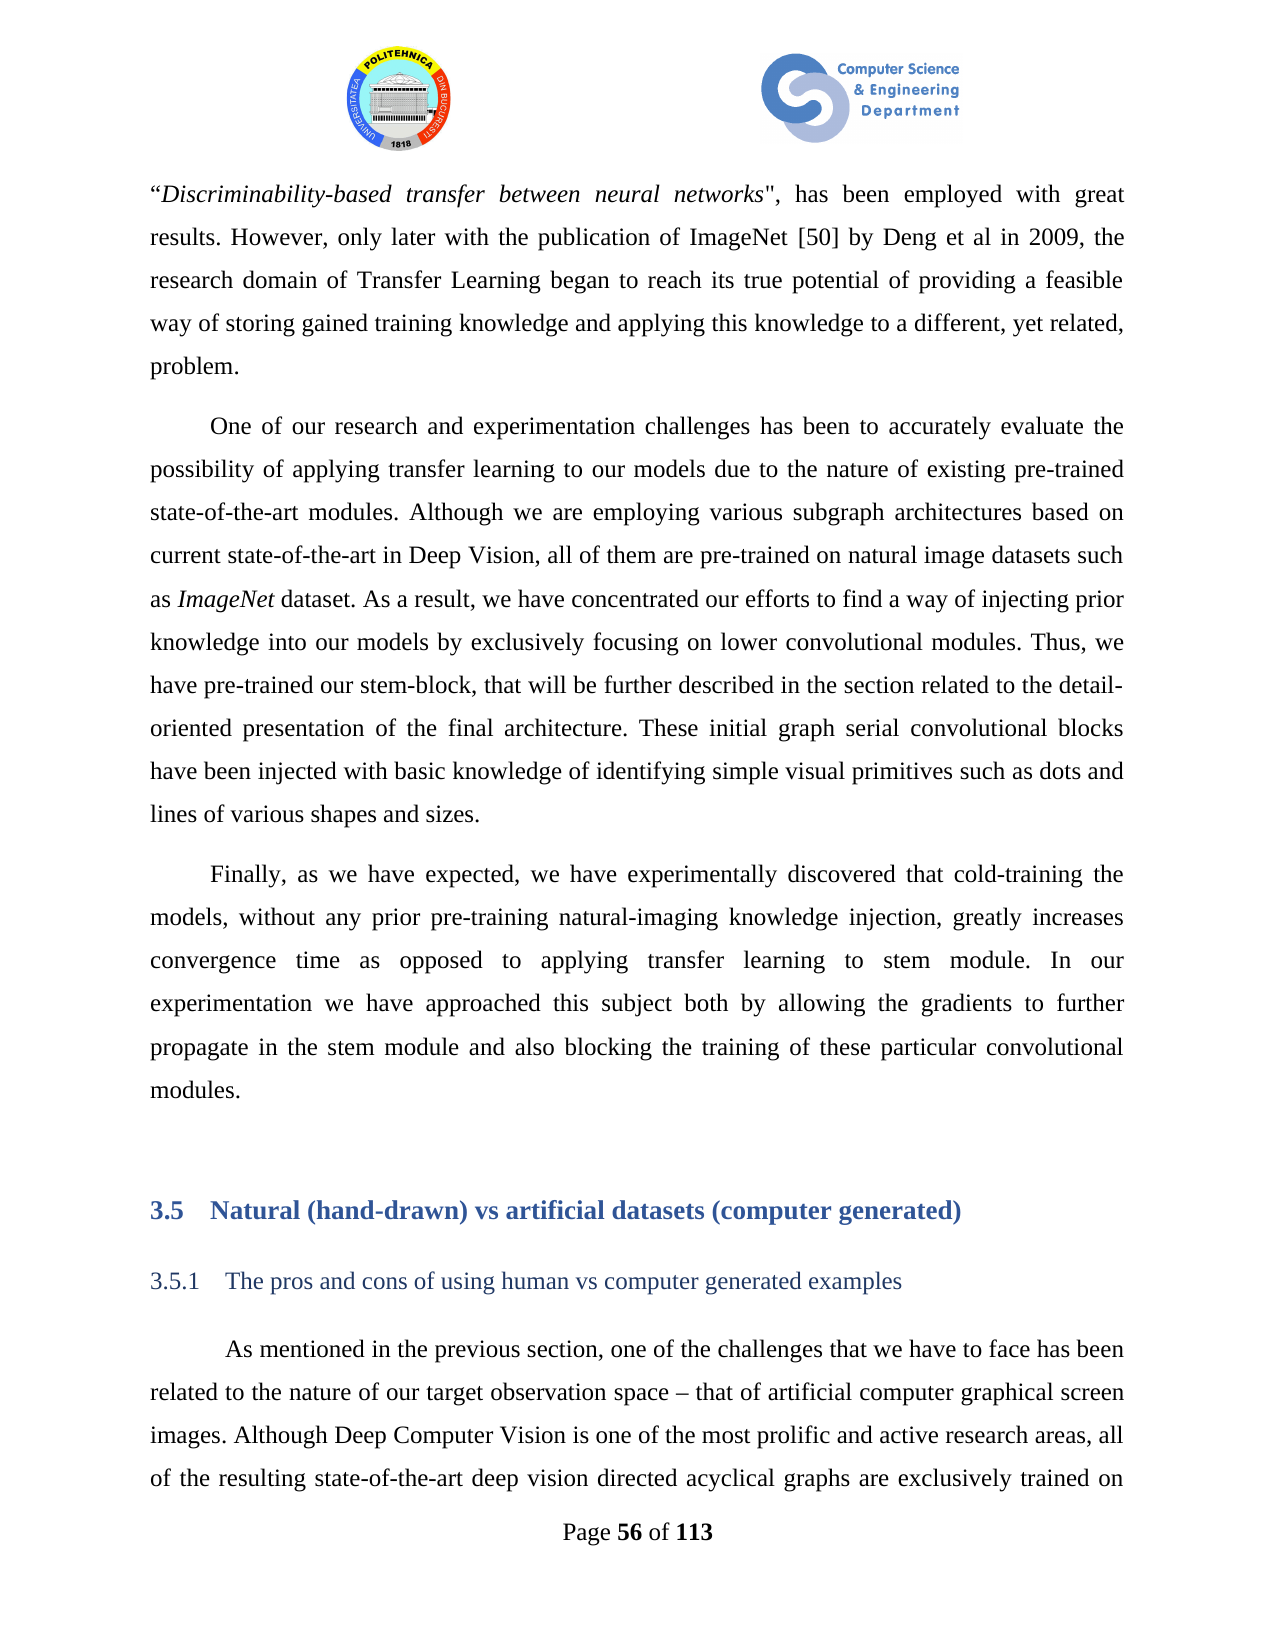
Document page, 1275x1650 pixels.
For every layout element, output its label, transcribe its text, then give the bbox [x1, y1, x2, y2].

subtitle The pros and cons of using human vs computer generated examples [150, 1266, 1125, 1295]
text One of our research and experimentation challenges has been to accurately evaluate the possibility of applying transfer learning to our models due to the nature of existing pre-trained state-of-the-art modules. Although we are employing various subgraph architectures based on current state-of-the-art in Deep Vision, all of them are pre-trained on natural image datasets such as ImageNet dataset. As a result, we have concentrated our efforts to find a way of injecting prior knowledge into our models by exclusively focusing on lower convolutional modules. Thus, we have pre-trained our stem-block, that will be further described in the section related to the detail-oriented presentation of the final architecture. These initial graph serial convolutional blocks have been injected with basic knowledge of identifying simple visual primitives such as dots and lines of various shapes and sizes. [150, 411, 1125, 828]
picture [760, 53, 963, 144]
picture [346, 46, 451, 151]
subtitle Natural (hand-drawn) vs artificial datasets (computer generated) [150, 1194, 1125, 1226]
text Finally, as we have expected, we have experimentally discovered that cold-training the models, without any prior pre-training natural-imaging knowledge injection, greatly increases convergence time as opposed to applying transfer learning to stem module. In our experimentation we have approached this subject both by allowing the gradients to further propagate in the stem module and also blocking the training of these particular convolutional modules. [150, 859, 1125, 1103]
